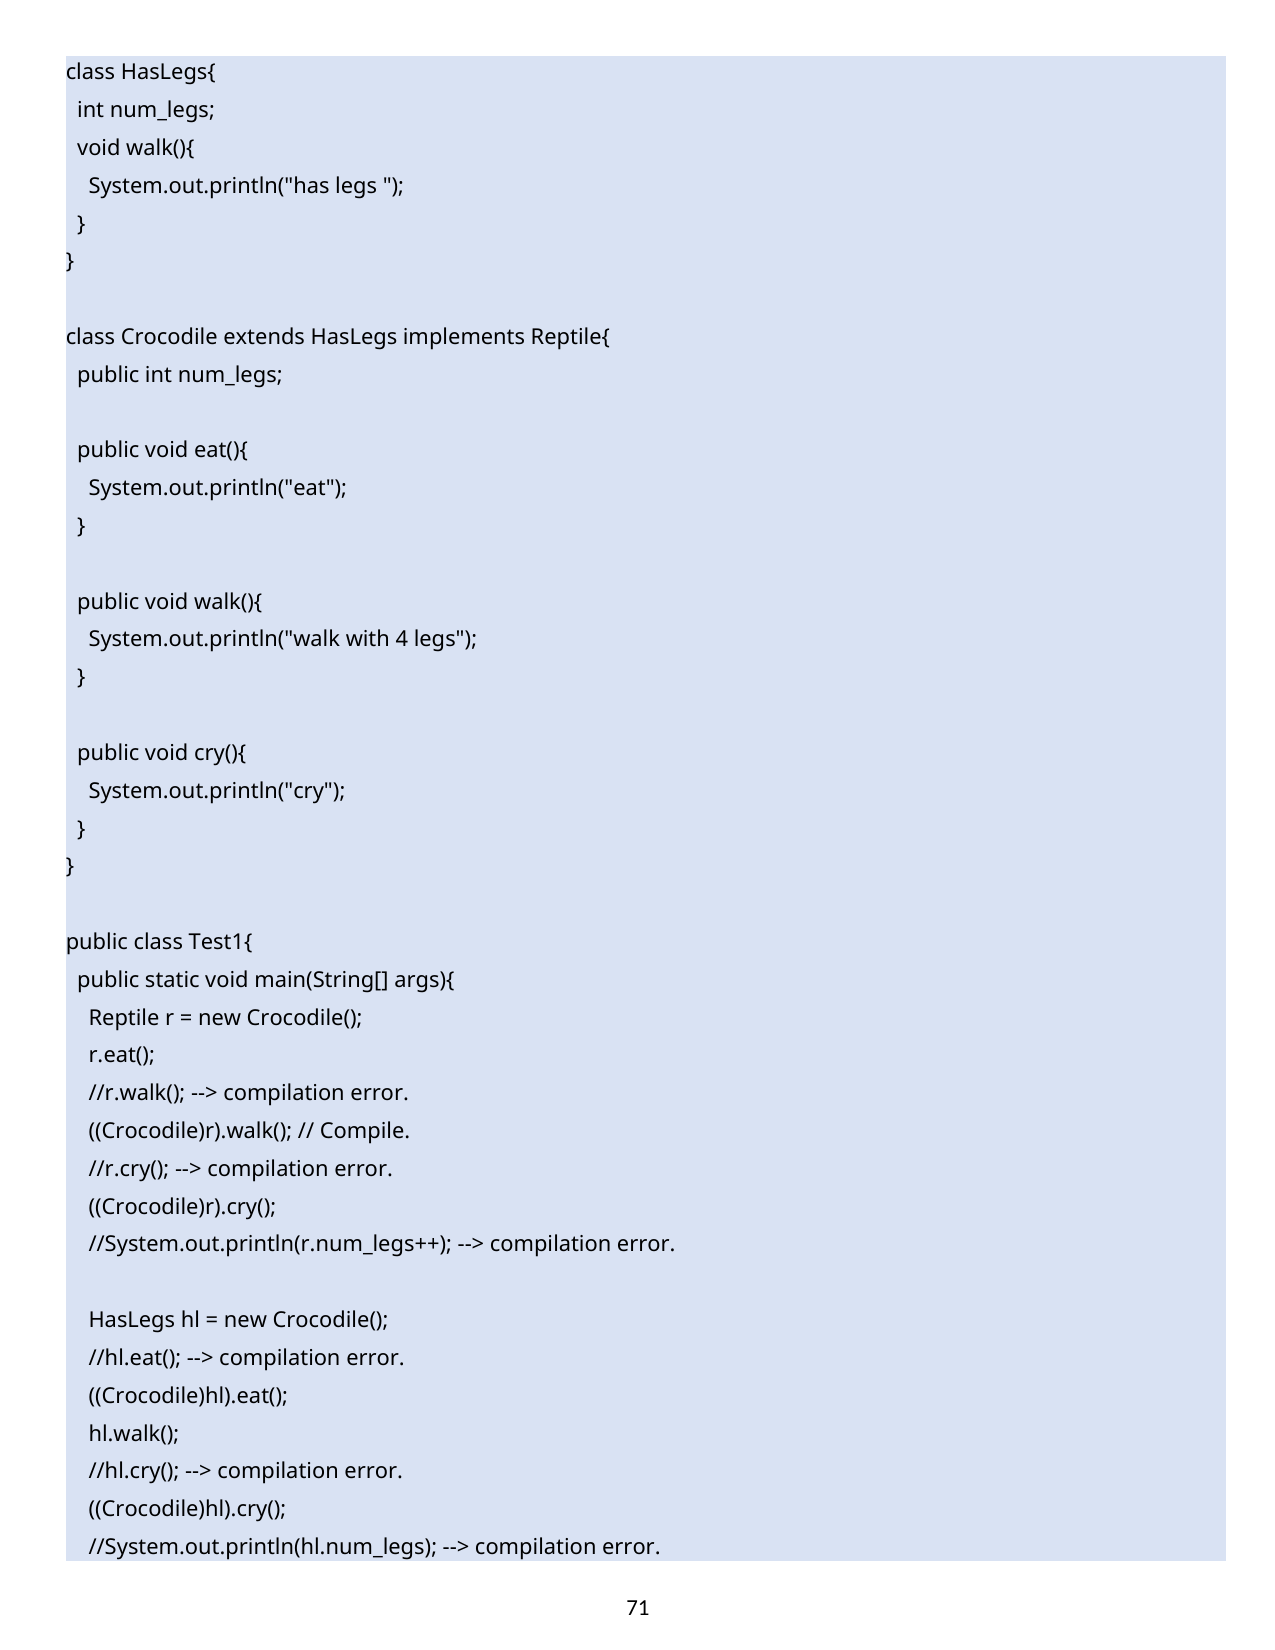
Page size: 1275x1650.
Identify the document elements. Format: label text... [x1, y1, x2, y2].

text public void walk(){ [66, 586, 1226, 615]
text ((Crocodile)hl).cry(); [66, 1493, 1226, 1523]
text //r.walk(); --> compilation error. [66, 1077, 1226, 1107]
text System.out.println("has legs "); [66, 170, 1226, 199]
text } [66, 661, 1226, 691]
text } [66, 850, 1226, 880]
text class HasLegs{ [66, 56, 1226, 86]
text public int num_legs; [66, 359, 1226, 388]
text } [66, 510, 1226, 540]
text public void cry(){ [66, 737, 1226, 767]
text void walk(){ [66, 132, 1226, 162]
text System.out.println("cry"); [66, 775, 1226, 804]
text public void eat(){ [66, 434, 1226, 464]
text HasLegs hl = new Crocodile(); [66, 1304, 1226, 1334]
text } [66, 207, 1226, 237]
text } [66, 245, 1226, 275]
text //hl.eat(); --> compilation error. [66, 1342, 1226, 1372]
text ((Crocodile)r).cry(); [66, 1191, 1226, 1220]
text //hl.cry(); --> compilation error. [66, 1455, 1226, 1485]
text System.out.println("walk with 4 legs"); [66, 623, 1226, 653]
text public class Test1{ [66, 926, 1226, 956]
text ((Crocodile)hl).eat(); [66, 1380, 1226, 1409]
text //r.cry(); --> compilation error. [66, 1153, 1226, 1183]
text int num_legs; [66, 94, 1226, 124]
text ((Crocodile)r).walk(); // Compile. [66, 1115, 1226, 1145]
text //System.out.println(r.num_legs++); --> compilation error. [66, 1228, 1226, 1258]
text hl.walk(); [66, 1417, 1226, 1447]
text class Crocodile extends HasLegs implements Reptile{ [66, 321, 1226, 351]
text Reptile r = new Crocodile(); [66, 1002, 1226, 1031]
text System.out.println("eat"); [66, 472, 1226, 502]
text } [66, 812, 1226, 842]
text r.eat(); [66, 1039, 1226, 1069]
text //System.out.println(hl.num_legs); --> compilation error. [66, 1531, 1226, 1561]
text public static void main(String[] args){ [66, 964, 1226, 993]
